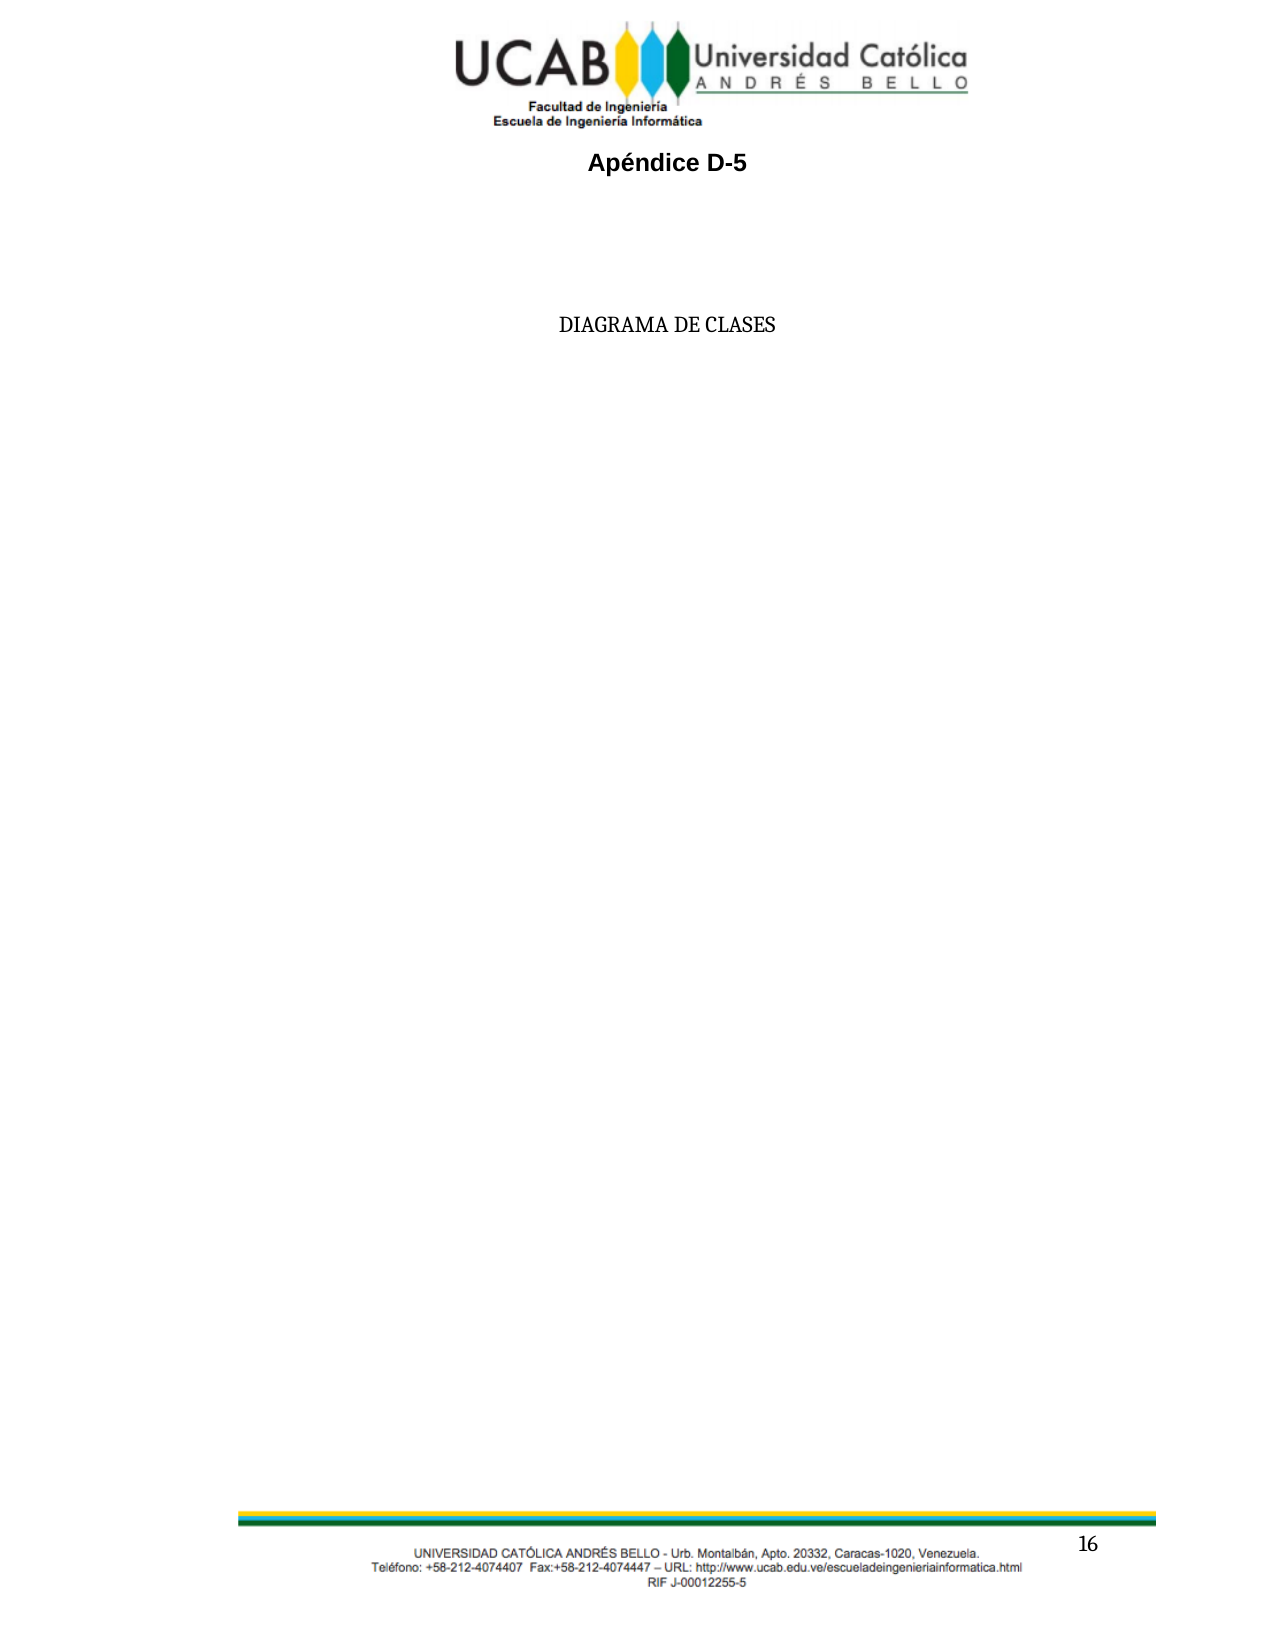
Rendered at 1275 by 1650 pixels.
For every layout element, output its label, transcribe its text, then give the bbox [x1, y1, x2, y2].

text DIAGRAMA DE CLASES [236, 312, 1098, 338]
subtitle Apéndice D-5 [236, 148, 1098, 176]
picture [236, 1508, 1156, 1595]
picture [414, 0, 1033, 144]
